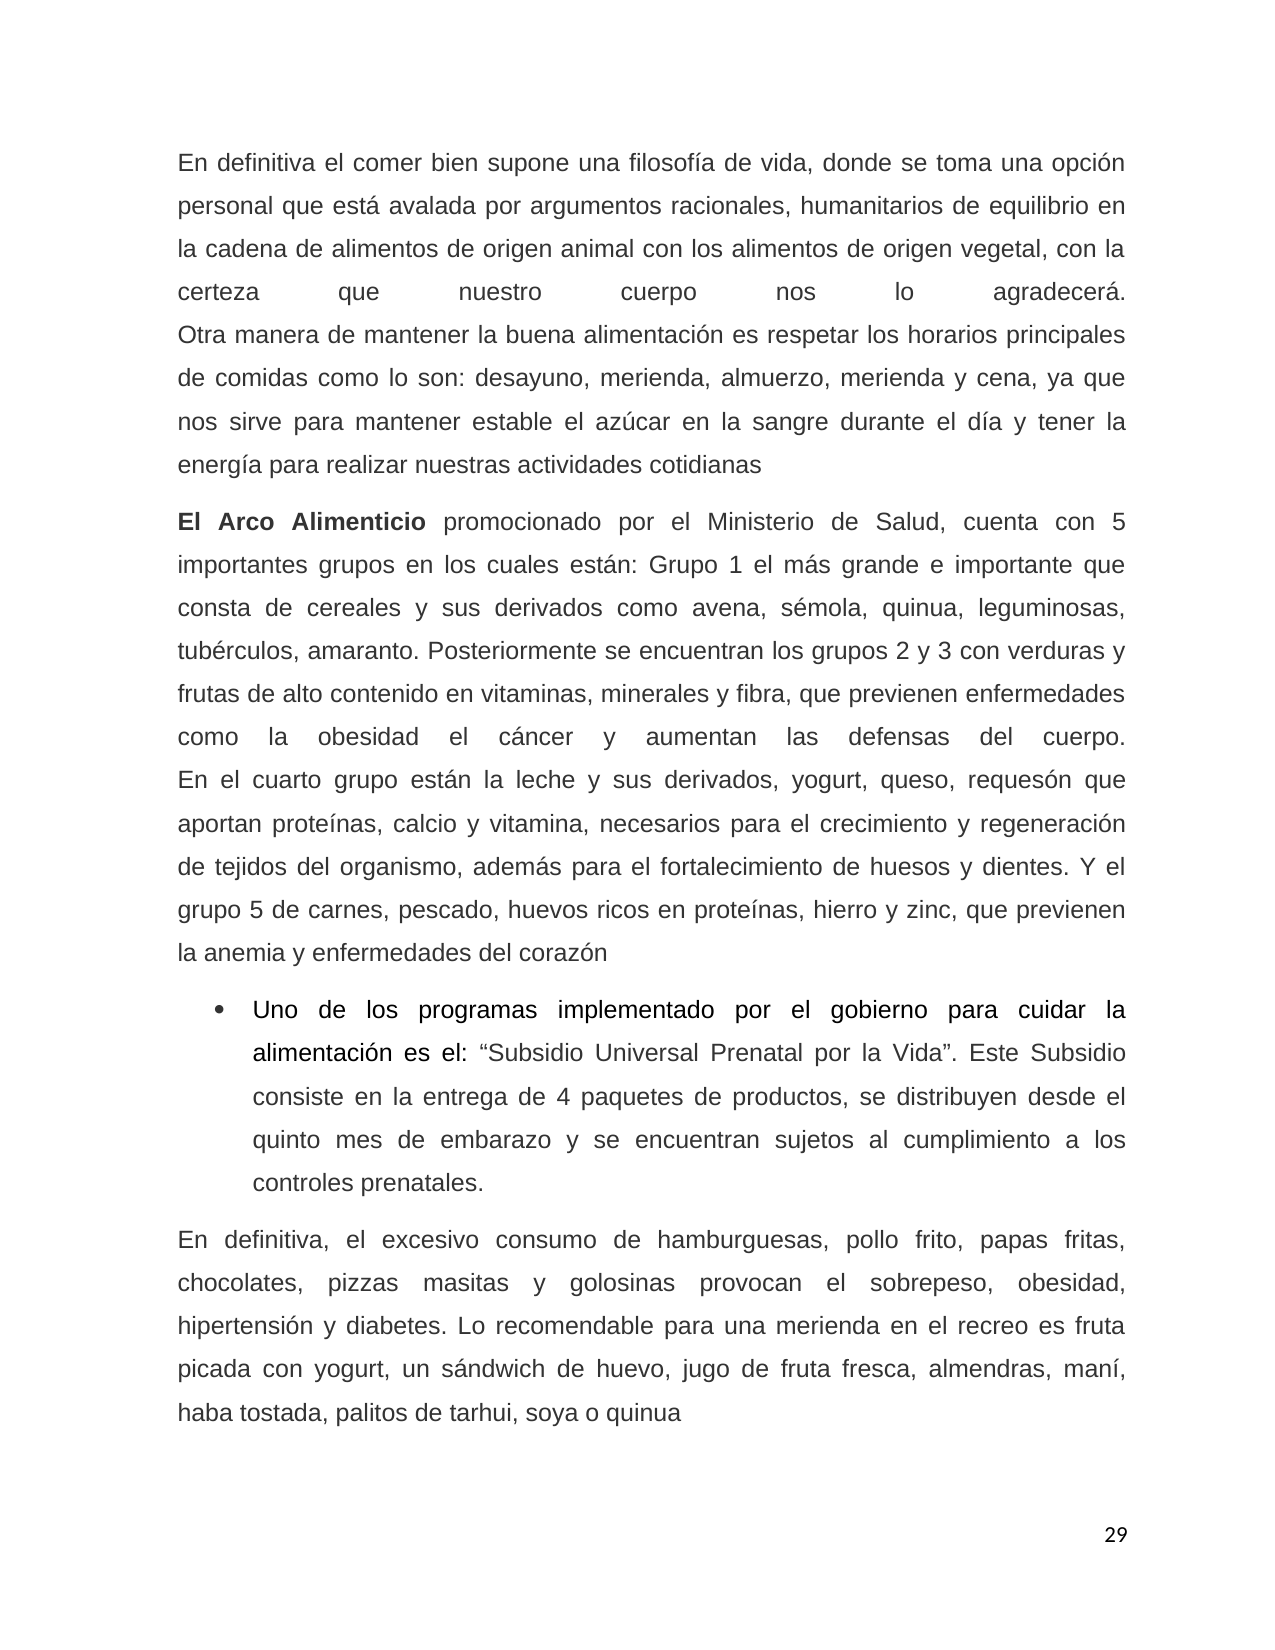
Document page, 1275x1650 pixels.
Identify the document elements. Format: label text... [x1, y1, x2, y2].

text El Arco Alimenticio promocionado por el Ministerio de Salud, cuenta con 5 importantes grupos en los cuales están: Grupo 1 el más grande e importante que consta de cereales y sus derivados como avena, sémola, quinua, leguminosas, tubérculos, amaranto. Posteriormente se encuentran los grupos 2 y 3 con verduras y frutas de alto contenido en vitaminas, minerales y fibra, que previenen enfermedades como la obesidad el cáncer y aumentan las defensas del cuerpo. En el cuarto grupo están la leche y sus derivados, yogurt, queso, requesón que aportan proteínas, calcio y vitamina, necesarios para el crecimiento y regeneración de tejidos del organismo, además para el fortalecimiento de huesos y dientes. Y el grupo 5 de carnes, pescado, huevos ricos en proteínas, hierro y zinc, que previenen la anemia y enfermedades del corazón [177, 507, 1127, 967]
text En definitiva, el excesivo consumo de hamburguesas, pollo frito, papas fritas, chocolates, pizzas masitas y golosinas provocan el sobrepeso, obesidad, hipertensión y diabetes. Lo recomendable para una merienda en el recreo es fruta picada con yogurt, un sándwich de huevo, jugo de fruta fresca, almendras, maní, haba tostada, palitos de tarhui, soya o quinua [177, 1225, 1127, 1426]
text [177, 148, 1127, 478]
list Uno de los programas implementado por el gobierno para cuidar la alimentación es el: “Subsidio Universal Prenatal por la Vida”. Este Subsidio consiste en la entrega de 4 paquetes de productos, se distribuyen desde el quinto mes de embarazo y se encuentran sujetos al cumplimiento a los controles prenatales. [215, 995, 1127, 1197]
